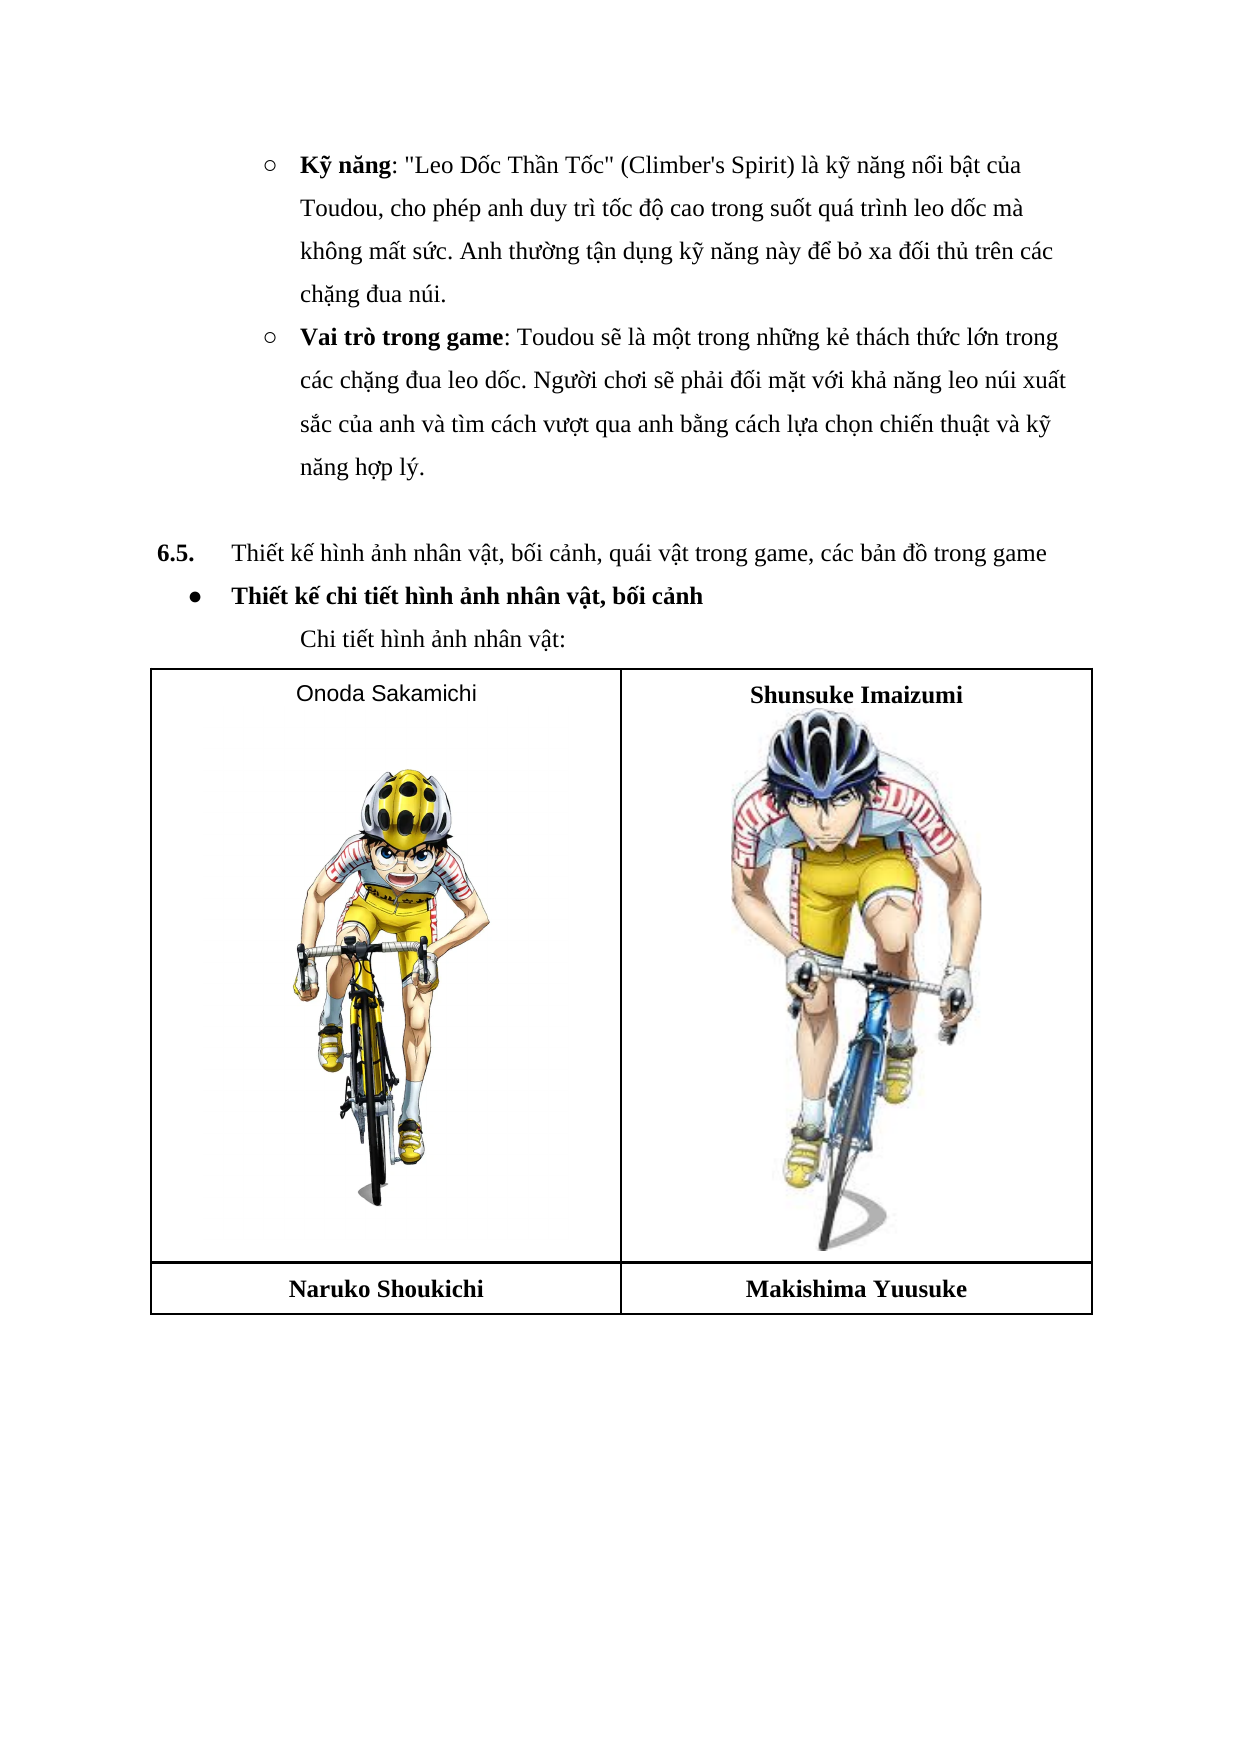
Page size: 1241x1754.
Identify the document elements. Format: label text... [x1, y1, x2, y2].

list Vai trò trong game: Toudou sẽ là một trong những kẻ thách thức lớn trong các chặng đua leo dốc. Người chơi sẽ phải đối mặt với khả năng leo núi xuất sắc của anh và tìm cách vượt qua anh bằng cách lựa chọn chiến thuật và kỹ năng hợp lý. [262, 322, 1090, 481]
list Kỹ năng: "Leo Dốc Thần Tốc" (Climber's Spirit) là kỹ năng nổi bật của Toudou, cho phép anh duy trì tốc độ cao trong suốt quá trình leo dốc mà không mất sức. Anh thường tận dụng kỹ năng này để bỏ xa đối thủ trên các chặng đua núi. [262, 150, 1090, 308]
picture [731, 708, 982, 1251]
text Chi tiết hình ảnh nhân vật: [300, 624, 1090, 653]
list Thiết kế chi tiết hình ảnh nhân vật, bối cảnh [187, 581, 1090, 610]
picture [203, 706, 569, 1240]
list Thiết kế hình ảnh nhân vật, bối cảnh, quái vật trong game, các bản đồ trong game [194, 538, 1090, 567]
